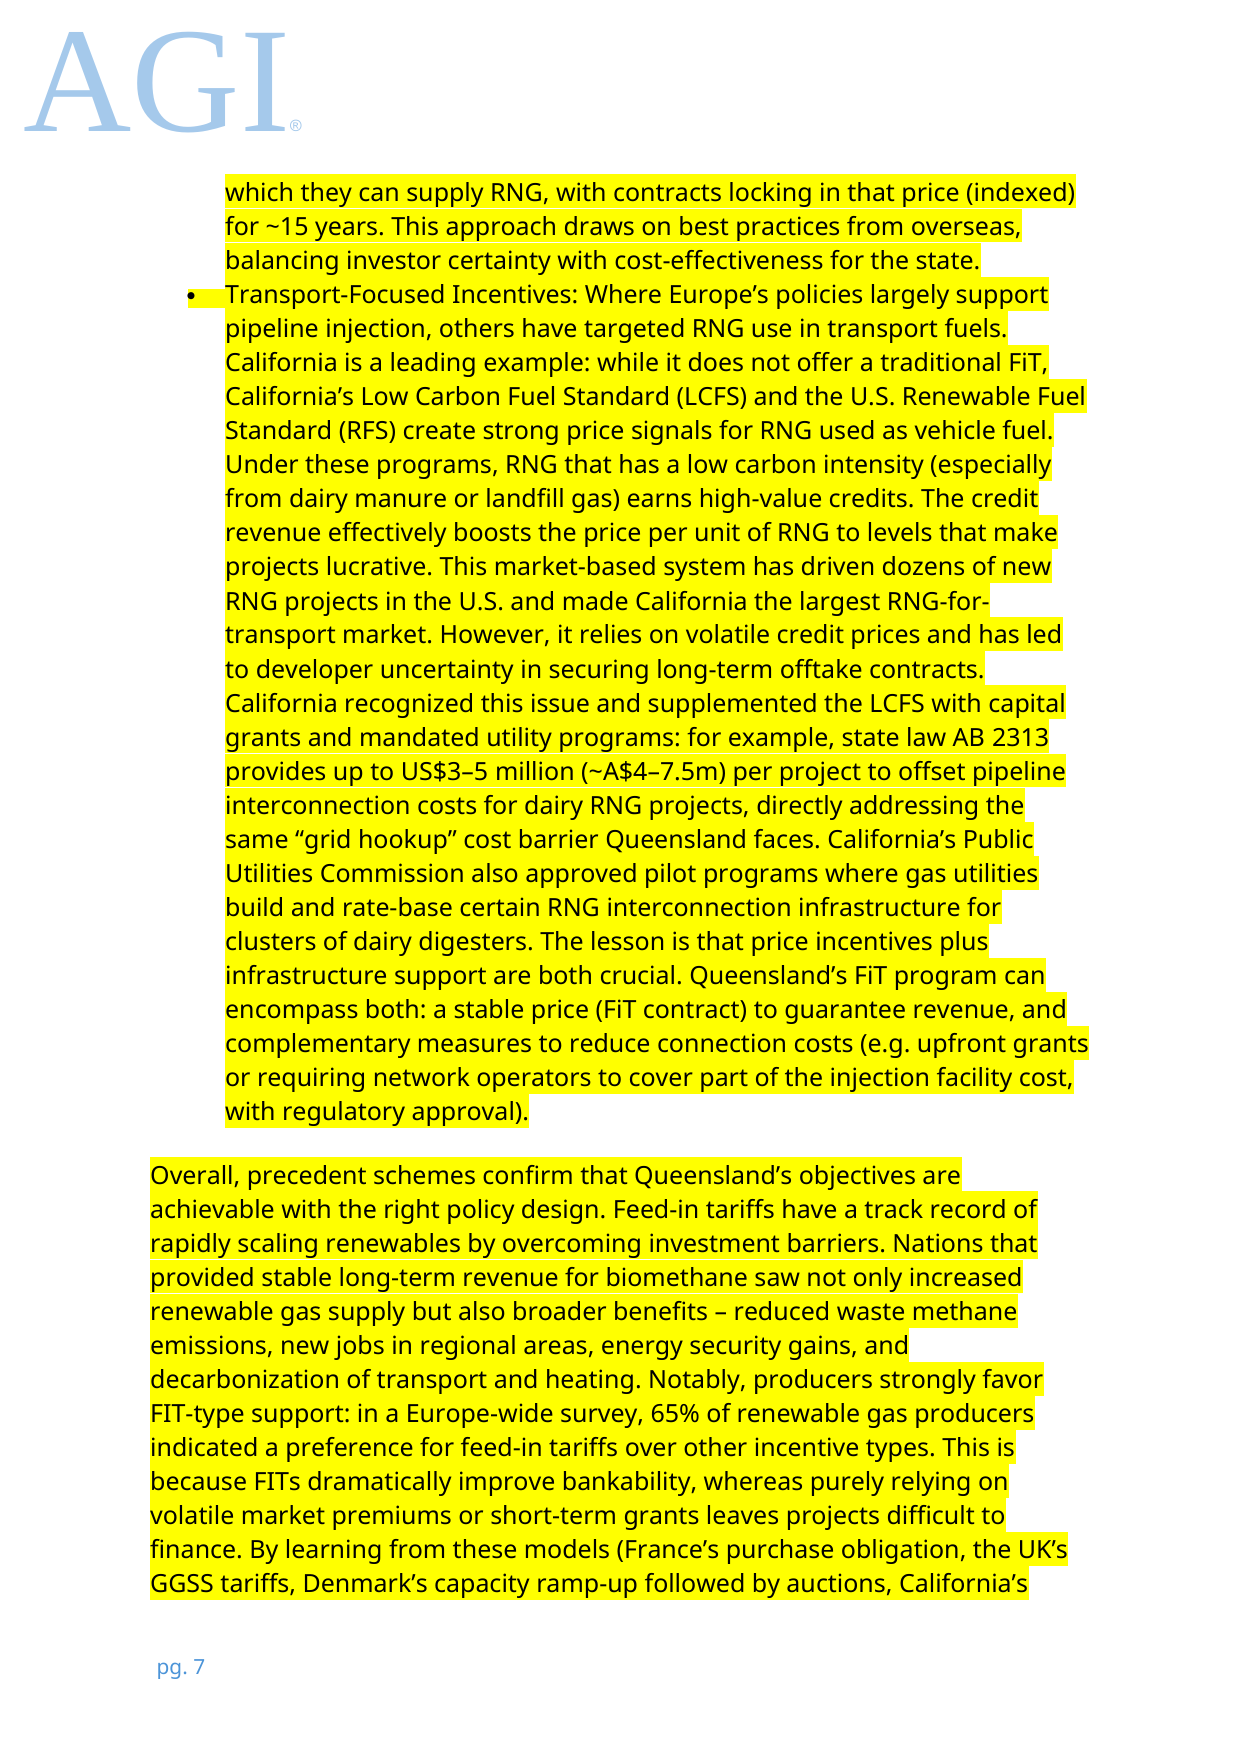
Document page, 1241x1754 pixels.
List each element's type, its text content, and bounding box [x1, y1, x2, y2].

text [150, 1157, 1090, 1600]
list Transport-Focused Incentives: Where Europe’s policies largely support pipeline injection, others have targeted RNG use in transport fuels. California is a leading example: while it does not offer a traditional FiT, California’s Low Carbon Fuel Standard (LCFS) and the U.S. Renewable Fuel Standard (RFS) create strong price signals for RNG used as vehicle fuel. Under these programs, RNG that has a low carbon intensity (especially from dairy manure or landfill gas) earns high-value credits. The credit revenue effectively boosts the price per unit of RNG to levels that make projects lucrative. This market-based system has driven dozens of new RNG projects in the U.S. and made California the largest RNG-for-transport market. However, it relies on volatile credit prices and has led to developer uncertainty in securing long-term offtake contracts. California recognized this issue and supplemented the LCFS with capital grants and mandated utility programs: for example, state law AB 2313 provides up to US$3–5 million (~A$4–7.5m) per project to offset pipeline interconnection costs for dairy RNG projects, directly addressing the same “grid hookup” cost barrier Queensland faces. California’s Public Utilities Commission also approved pilot programs where gas utilities build and rate-base certain RNG interconnection infrastructure for clusters of dairy digesters. The lesson is that price incentives plus infrastructure support are both crucial. Queensland’s FiT program can encompass both: a stable price (FiT contract) to guarantee revenue, and complementary measures to reduce connection costs (e.g. upfront grants or requiring network operators to cover part of the injection facility cost, with regulatory approval). [187, 277, 1090, 1128]
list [187, 174, 1090, 277]
